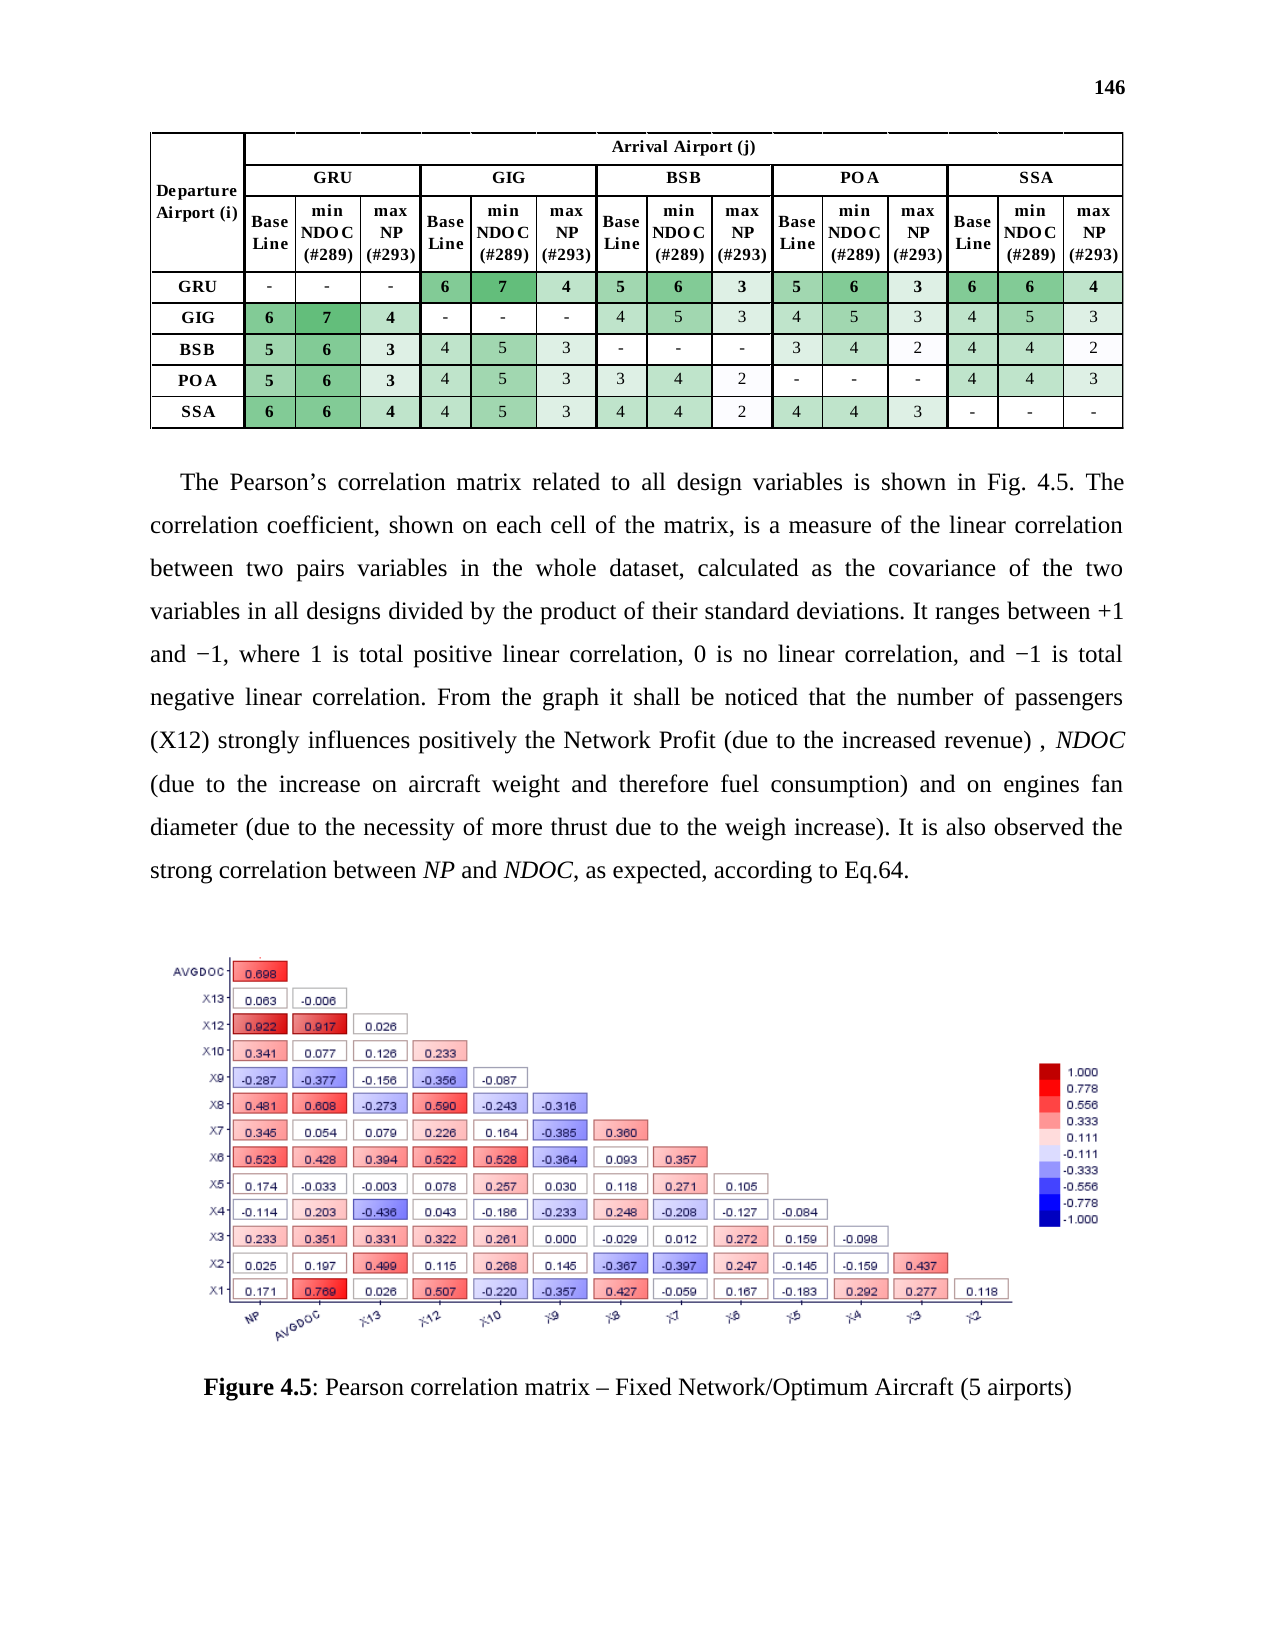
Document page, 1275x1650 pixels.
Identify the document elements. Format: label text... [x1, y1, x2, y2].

picture [150, 941, 1128, 1360]
text The Pearson’s correlation matrix related to all design variables is shown in Fig. 4.5. The correlation coefficient, shown on each cell of the matrix, is a measure of the linear correlation between two pairs variables in the whole dataset, calculated as the covariance of the two variables in all designs divided by the product of their standard deviations. It ranges between +1 and −1, where 1 is total positive linear correlation, 0 is no linear correlation, and −1 is total negative linear correlation. From the graph it shall be noticed that the number of passengers (X12) strongly influences positively the Network Profit (due to the increased revenue) , NDOC (due to the increase on aircraft weight and therefore fuel consumption) and on engines fan diameter (due to the necessity of more thrust due to the weigh increase). It is also observed the strong correlation between NP and NDOC, as expected, according to Eq.64. [150, 467, 1125, 884]
text Figure 4.5: Pearson correlation matrix – Fixed Network/Optimum Aircraft (5 airports) [150, 1372, 1125, 1401]
